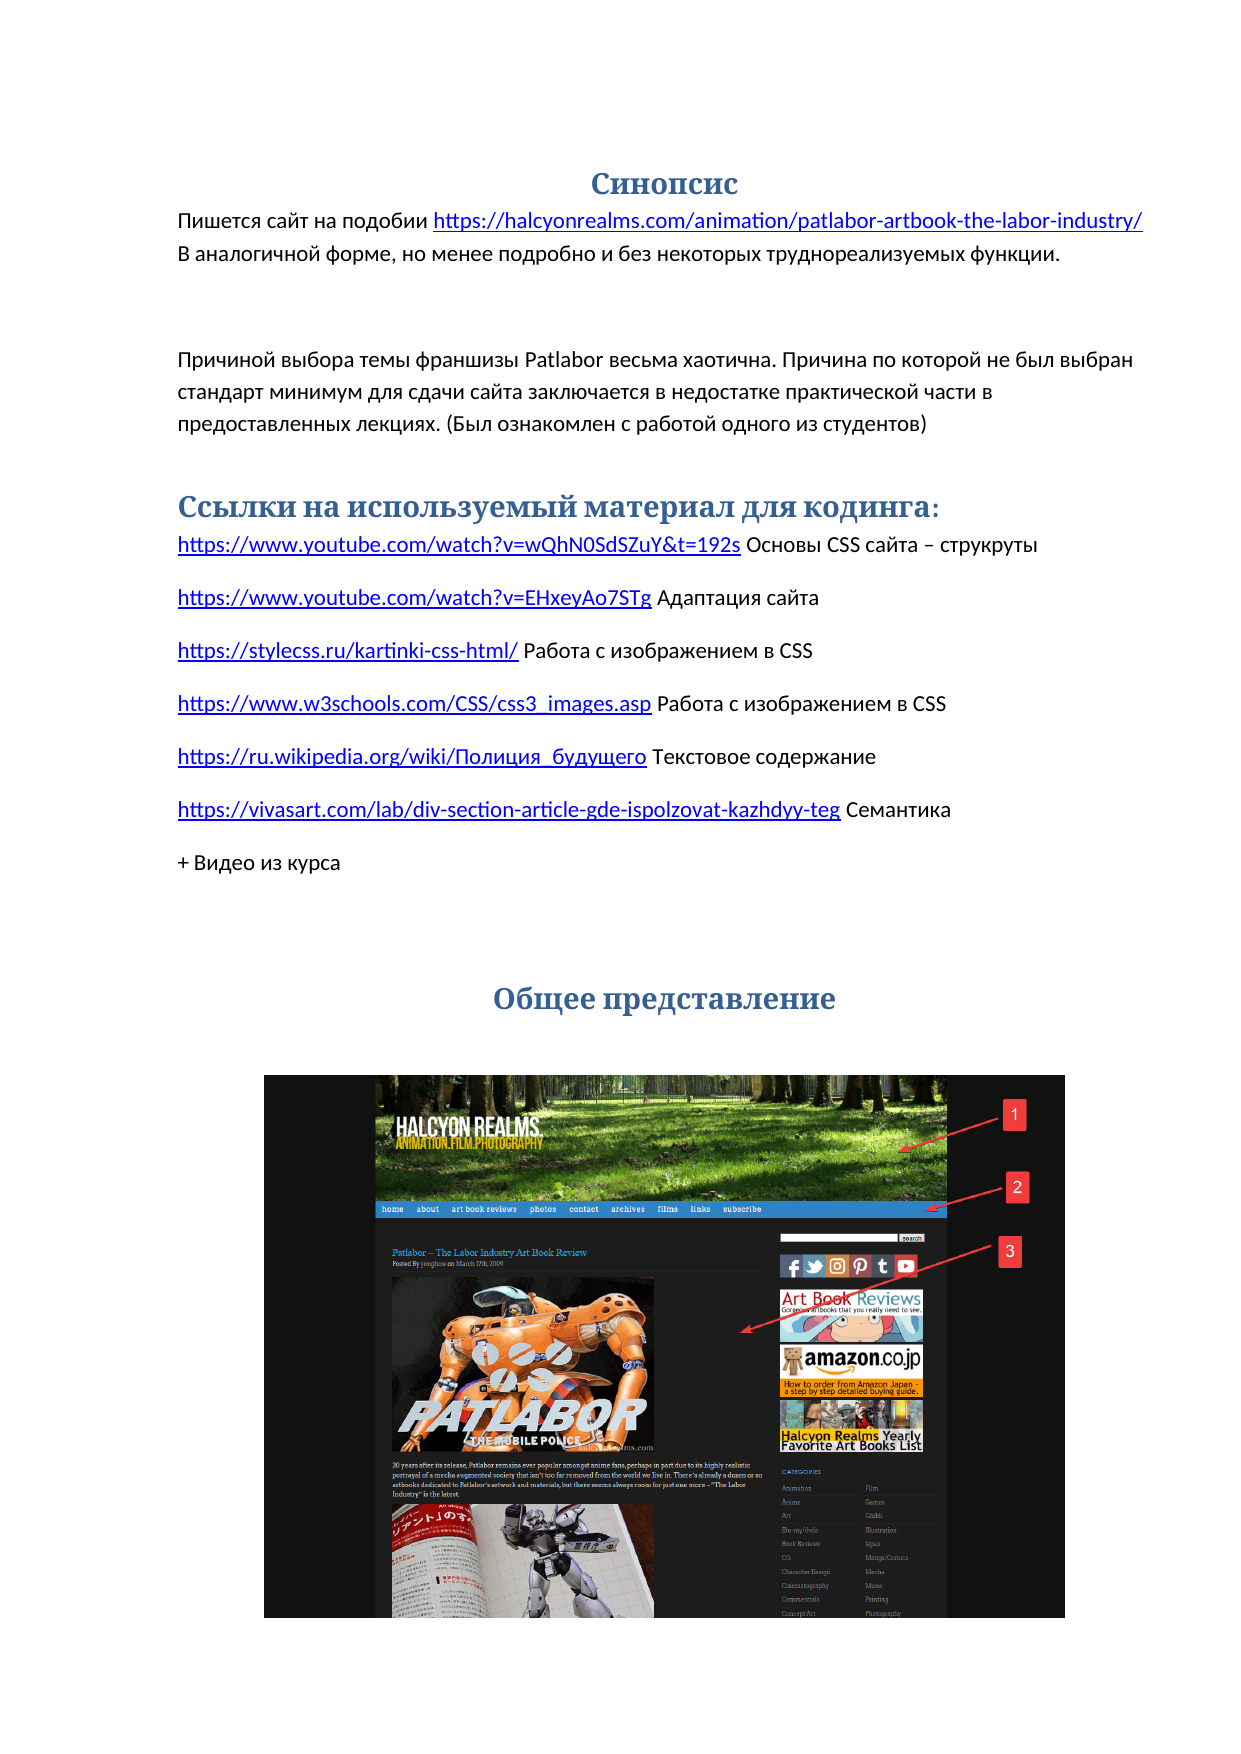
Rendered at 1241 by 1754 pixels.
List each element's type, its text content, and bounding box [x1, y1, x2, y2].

text https://www.youtube.com/watch?v=EHxeyAo7STg Адаптация сайта [177, 583, 1152, 611]
text https://ru.wikipedia.org/wiki/Полиция_будущего Текстовое содержание [177, 742, 1152, 770]
text Причиной выбора темы франшизы Patlabor весьма хаотична. Причина по которой не был выбран стандарт минимум для сдачи сайта заключается в недостатке практической части в предоставленных лекциях. (Был ознакомлен с работой одного из студентов) [177, 345, 1152, 437]
text https://stylecss.ru/kartinki-css-html/ Работа с изображением в CSS [177, 636, 1152, 664]
text Пишется сайт на подобии https://halcyonrealms.com/animation/patlabor-artbook-the-labor-industry/ В аналогичной форме, но менее подробно и без некоторых труднореализуемых функции. [177, 207, 1152, 267]
text https://vivasart.com/lab/div-section-article-gde-ispolzovat-kazhdyy-teg Семантика [177, 795, 1152, 823]
subtitle Синопсис [177, 168, 1152, 202]
text + Видео из курса [177, 848, 1152, 876]
subtitle Общее представление [177, 983, 1152, 1017]
text https://www.w3schools.com/CSS/css3_images.asp Работа с изображением в CSS [177, 689, 1152, 717]
text https://www.youtube.com/watch?v=wQhN0SdSZuY&t=192s Основы CSS сайта – струкруты [177, 530, 1152, 558]
picture [264, 1075, 1065, 1618]
subtitle Ссылки на используемый материал для кодинга: [177, 491, 1152, 525]
